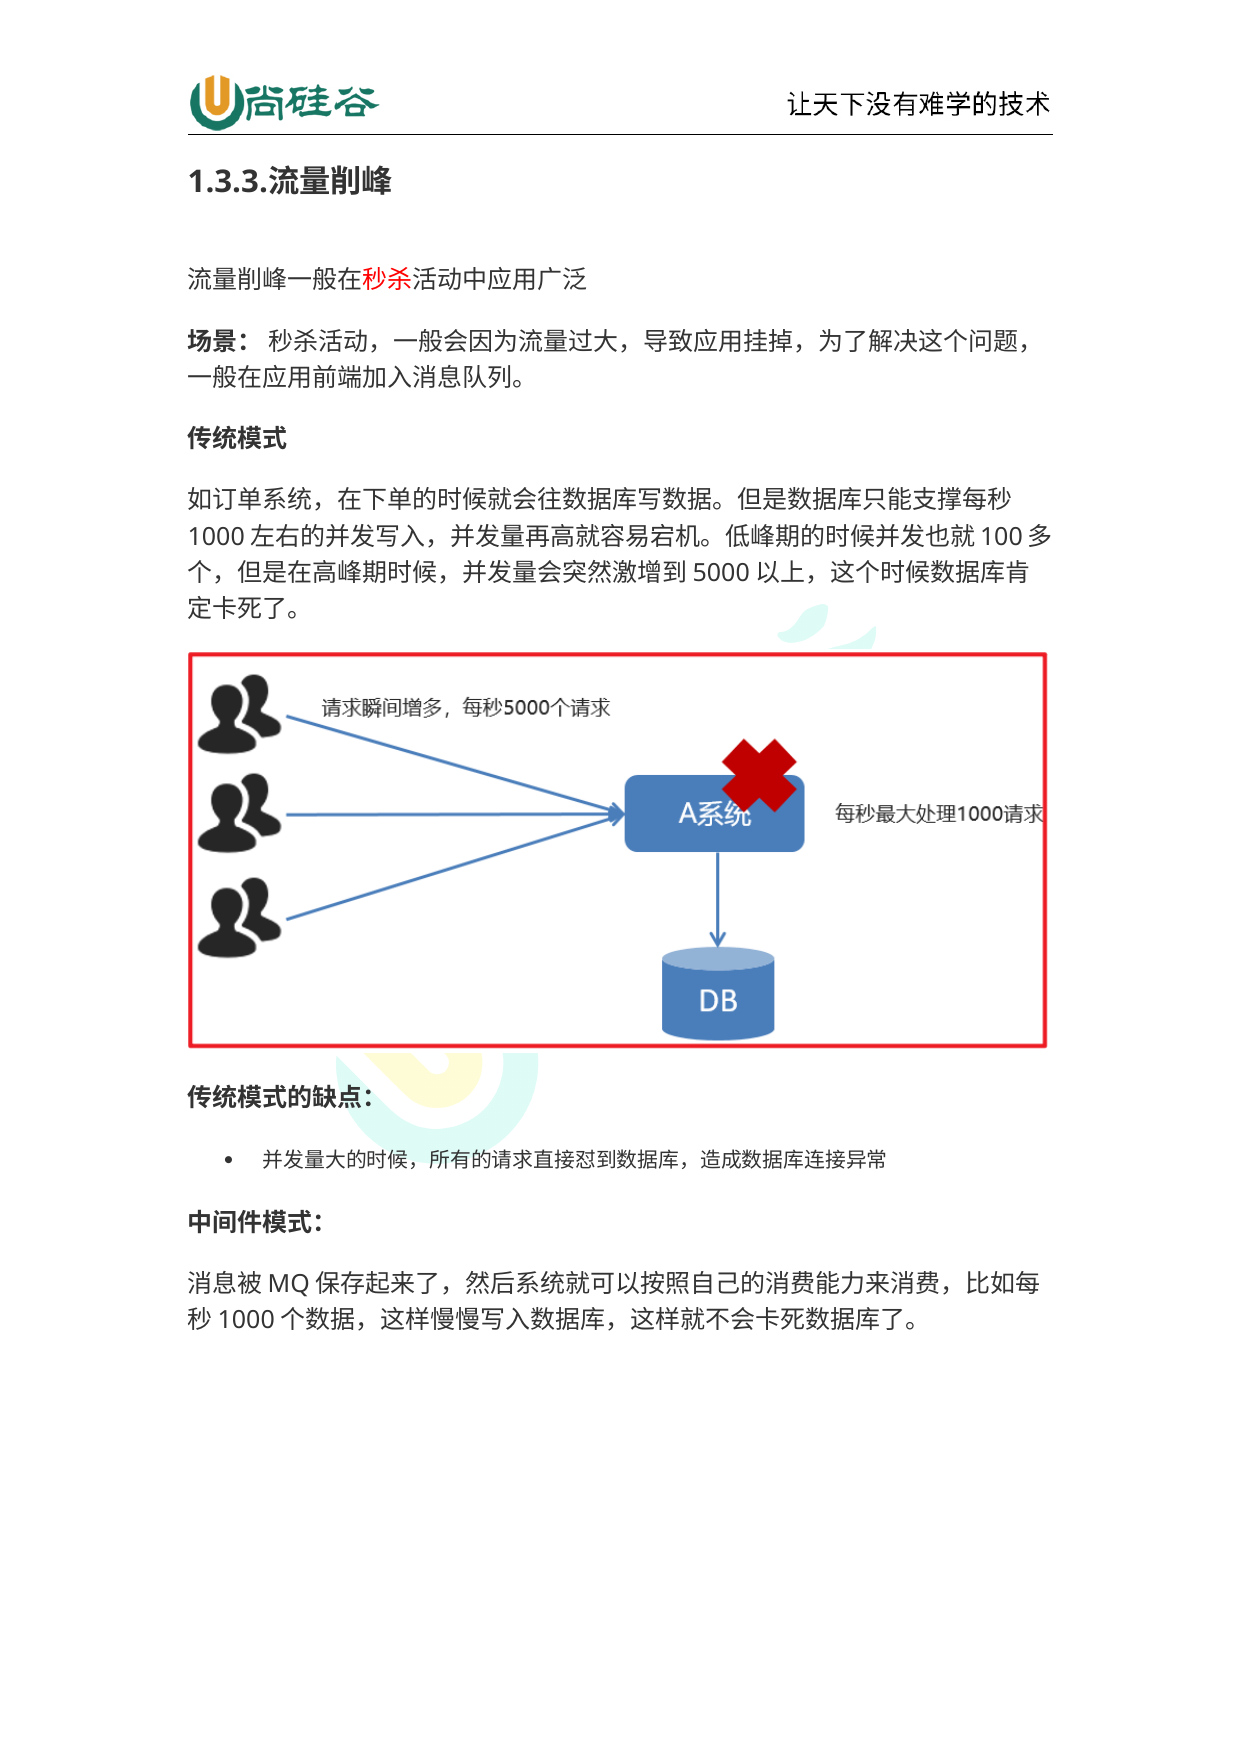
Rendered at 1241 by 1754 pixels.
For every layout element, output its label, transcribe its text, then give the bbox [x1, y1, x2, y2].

list 并发量大的时候，所有的请求直接怼到数据库，造成数据库连接异常 [225, 1143, 1053, 1173]
picture [187, 73, 1053, 132]
text 如订单系统，在下单的时候就会往数据库写数据。但是数据库只能支撑每秒1000左右的并发写入，并发量再高就容易宕机。低峰期的时候并发也就100多个，但是在高峰期时候，并发量会突然激增到5000以上，这个时候数据库肯定卡死了。 [187, 480, 1053, 625]
text 传统模式 [187, 418, 1053, 455]
text 传统模式的缺点： [187, 1078, 1053, 1114]
text 场景： 秒杀活动，一般会因为流量过大，导致应用挂掉，为了解决这个问题，一般在应用前端加入消息队列。 [187, 321, 1053, 393]
subtitle 1.3.3.流量削峰 [187, 156, 1053, 202]
picture [187, 649, 1053, 1053]
text 中间件模式： [187, 1202, 1053, 1239]
text 消息被MQ保存起来了，然后系统就可以按照自己的消费能力来消费，比如每秒1000个数据，这样慢慢写入数据库，这样就不会卡死数据库了。 [187, 1264, 1053, 1336]
text 流量削峰一般在秒杀活动中应用广泛 [187, 260, 1053, 296]
